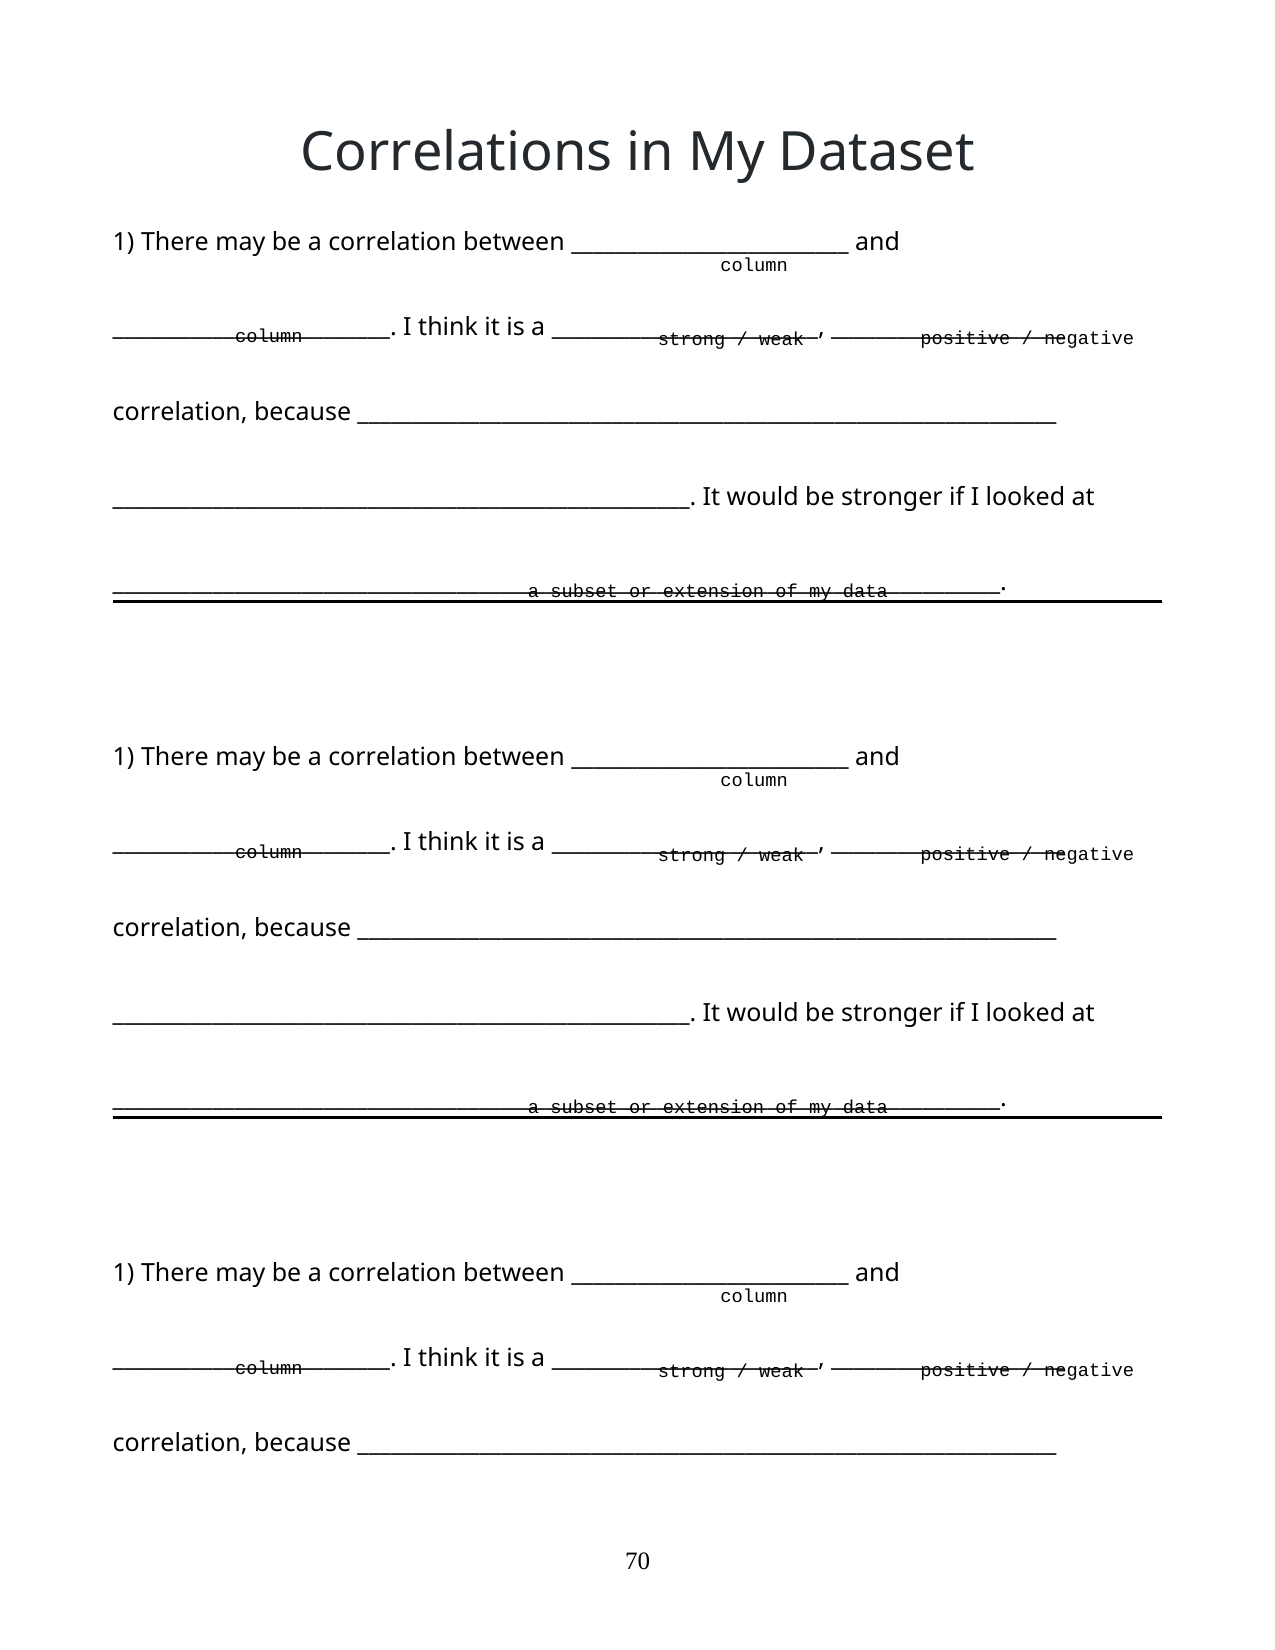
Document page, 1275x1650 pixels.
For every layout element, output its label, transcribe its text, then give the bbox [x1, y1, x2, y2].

text 1) There may be a correlation between _________________________ and _________________________. I think it is a ________________________, _____________________ correlation, because _______________________________________________________________ [112, 739, 1162, 943]
text 1) There may be a correlation between _________________________ and _________________________. I think it is a ________________________, _____________________ correlation, because _______________________________________________________________ [112, 223, 1162, 427]
subtitle Correlations in My Dataset [112, 112, 1162, 186]
text 1) There may be a correlation between _________________________ and _________________________. I think it is a ________________________, _____________________ correlation, because _______________________________________________________________ [112, 1255, 1162, 1459]
text ____________________________________________________. It would be stronger if I looked at ________________________________________________________________________________. [112, 478, 1162, 603]
text ____________________________________________________. It would be stronger if I looked at ________________________________________________________________________________. [112, 994, 1162, 1119]
